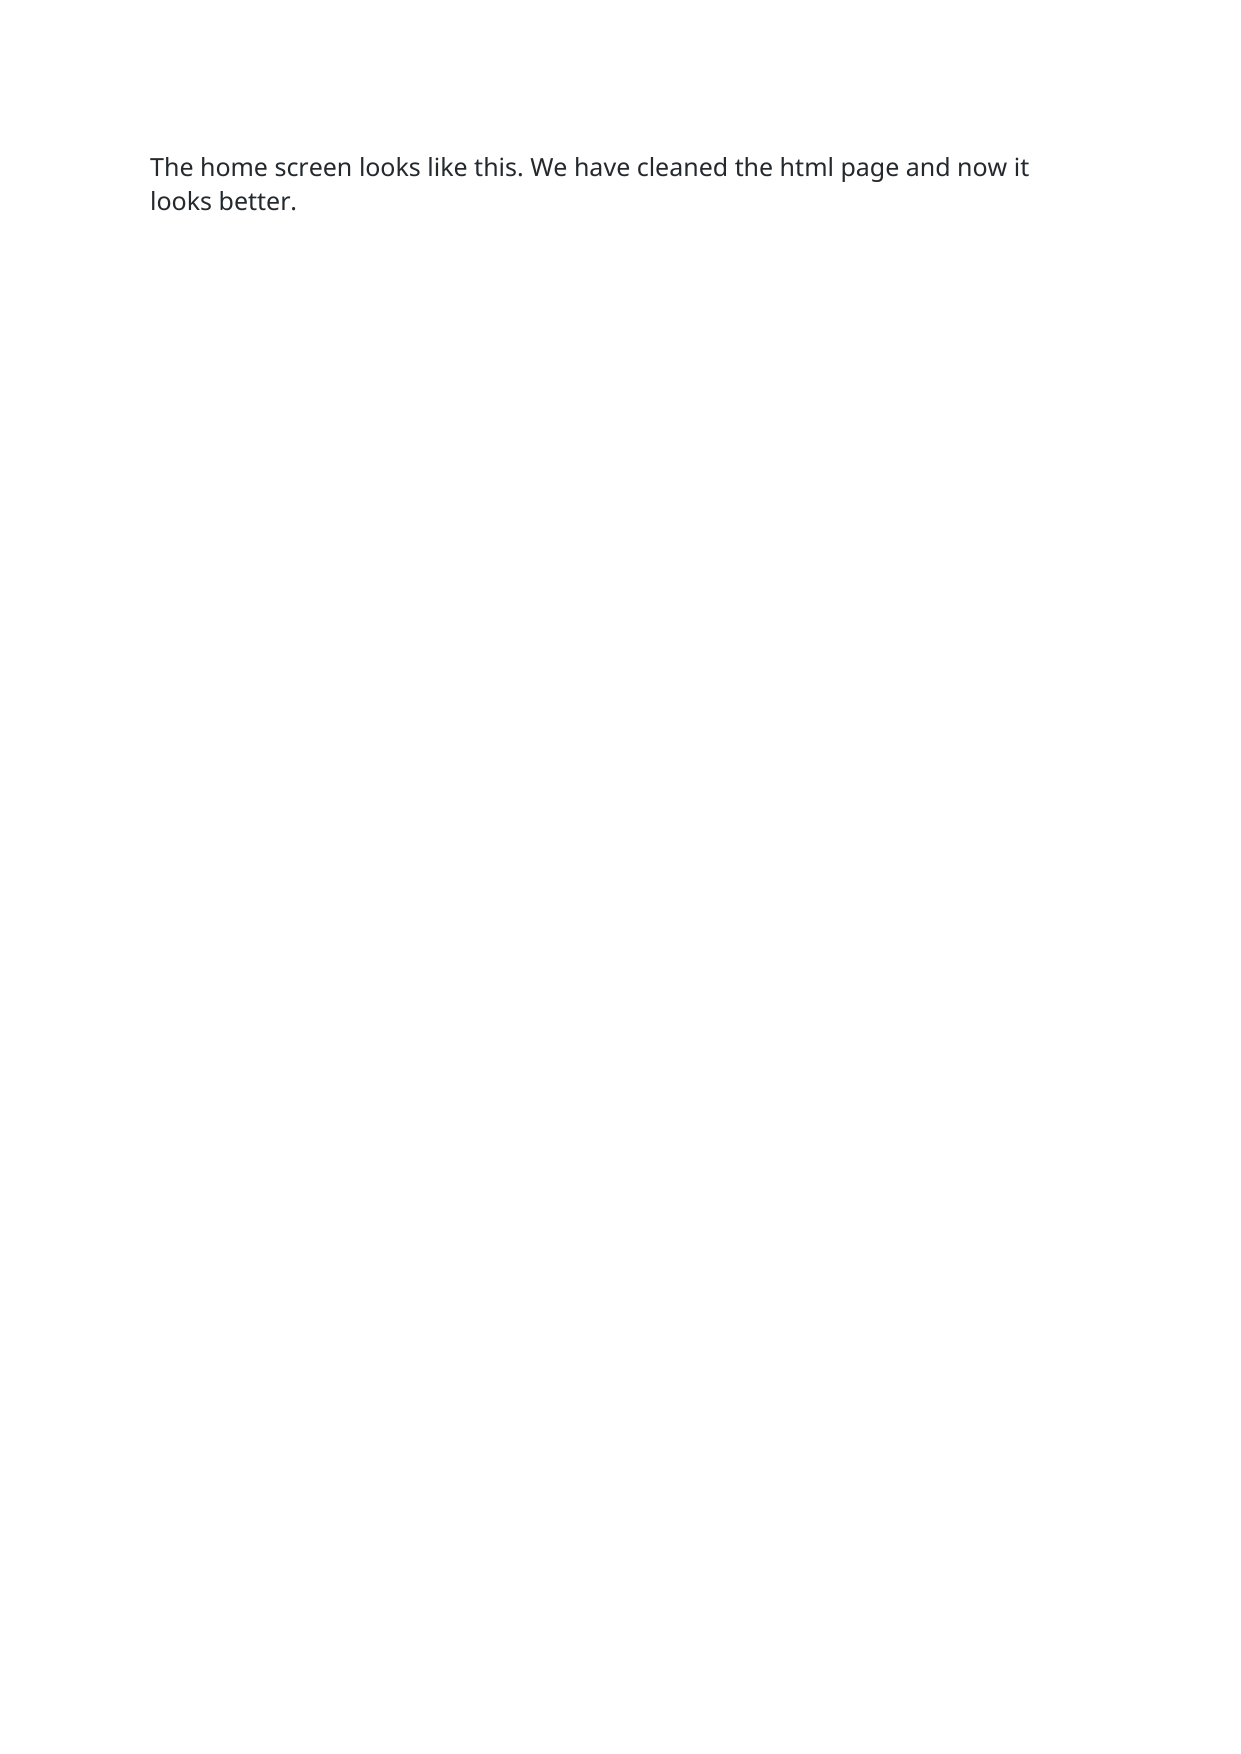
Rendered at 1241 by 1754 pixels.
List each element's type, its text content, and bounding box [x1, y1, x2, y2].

text The home screen looks like this. We have cleaned the html page and now it looks better. [150, 150, 1090, 218]
